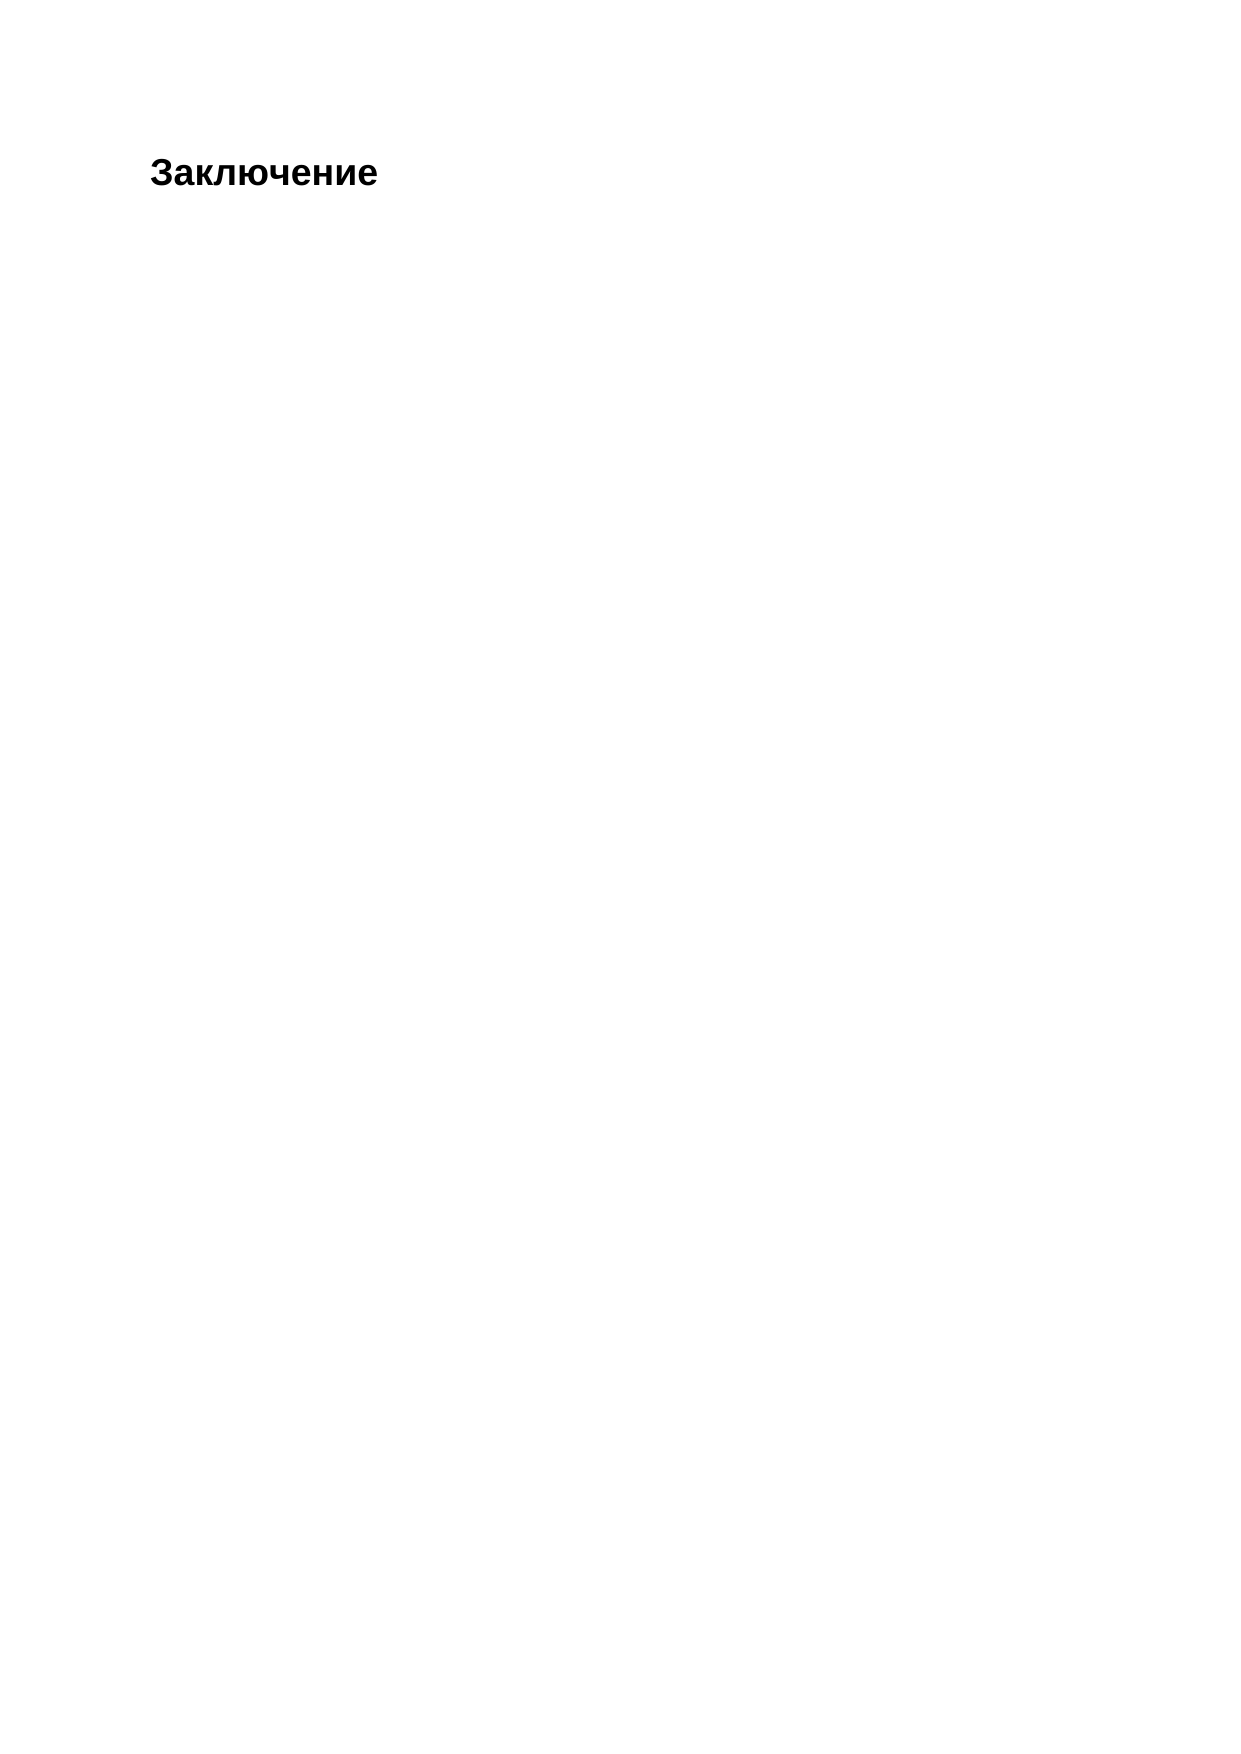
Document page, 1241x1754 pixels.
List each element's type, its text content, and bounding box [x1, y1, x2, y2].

text Заключение [150, 150, 1090, 193]
